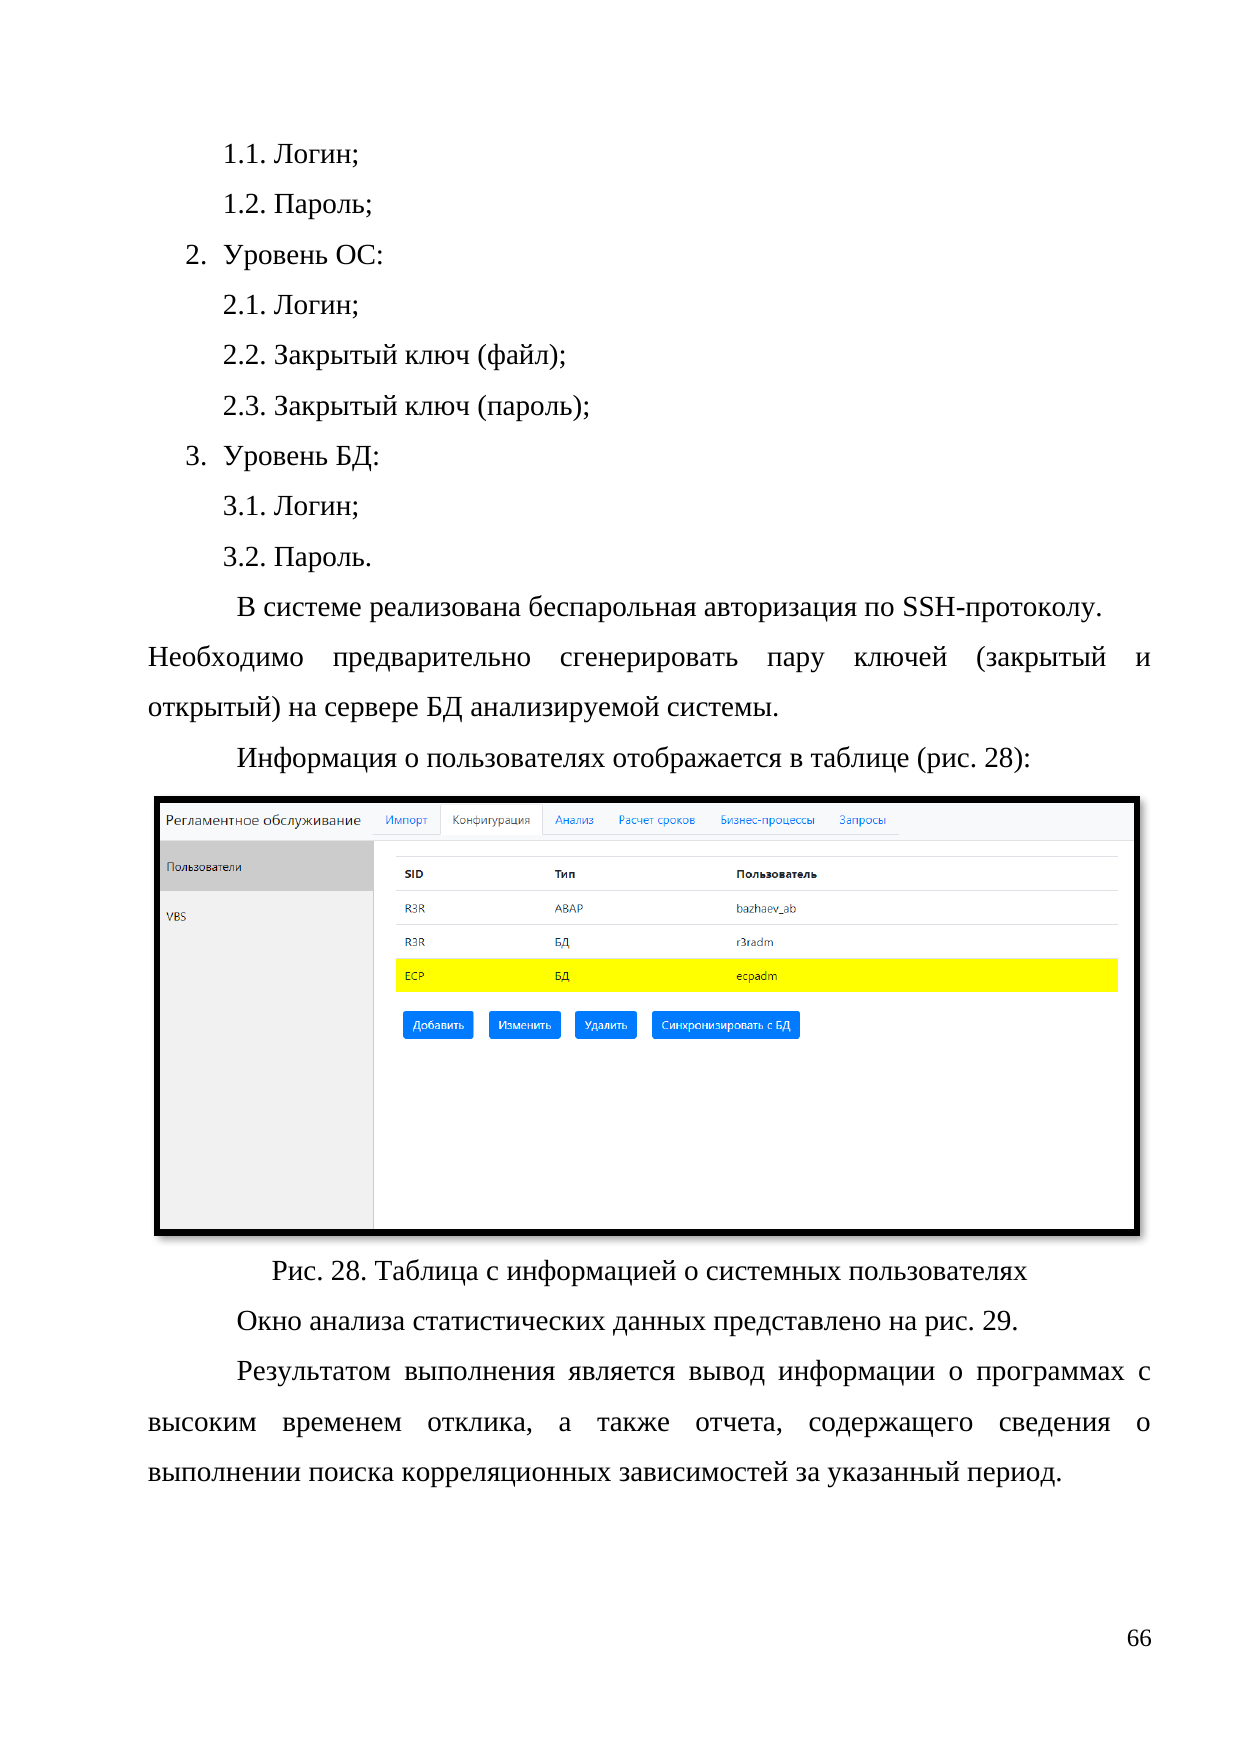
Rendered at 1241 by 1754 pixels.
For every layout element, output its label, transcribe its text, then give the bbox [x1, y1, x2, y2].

list 3.2. Пароль. [223, 539, 1152, 572]
text Рис. 28. Таблица с информацией о системных пользователях [148, 1253, 1152, 1286]
text Информация о пользователях отображается в таблице (рис. 28): [148, 740, 1152, 773]
list Уровень БД: [185, 438, 1152, 472]
list 3.1. Логин; [223, 488, 1152, 522]
list 1.2. Пароль; [223, 186, 1152, 220]
list 2.3. Закрытый ключ (пароль); [223, 388, 1152, 421]
text Результатом выполнения является вывод информации о программах с высоким временем отклика, а также отчета, содержащего сведения о выполнении поиска корреляционных зависимостей за указанный период. [148, 1353, 1152, 1488]
list Уровень ОС: [185, 237, 1152, 270]
text Окно анализа статистических данных представлено на рис. 29. [148, 1303, 1152, 1337]
list 2.1. Логин; [223, 287, 1152, 321]
picture [160, 803, 1134, 1229]
list 2.2. Закрытый ключ (файл); [223, 337, 1152, 371]
text В системе реализована беспарольная авторизация по SSH-протоколу. [148, 589, 1152, 622]
list 1.1. Логин; [223, 136, 1152, 170]
text Необходимо предварительно сгенерировать пару ключей (закрытый и открытый) на сервере БД анализируемой системы. [148, 639, 1152, 723]
